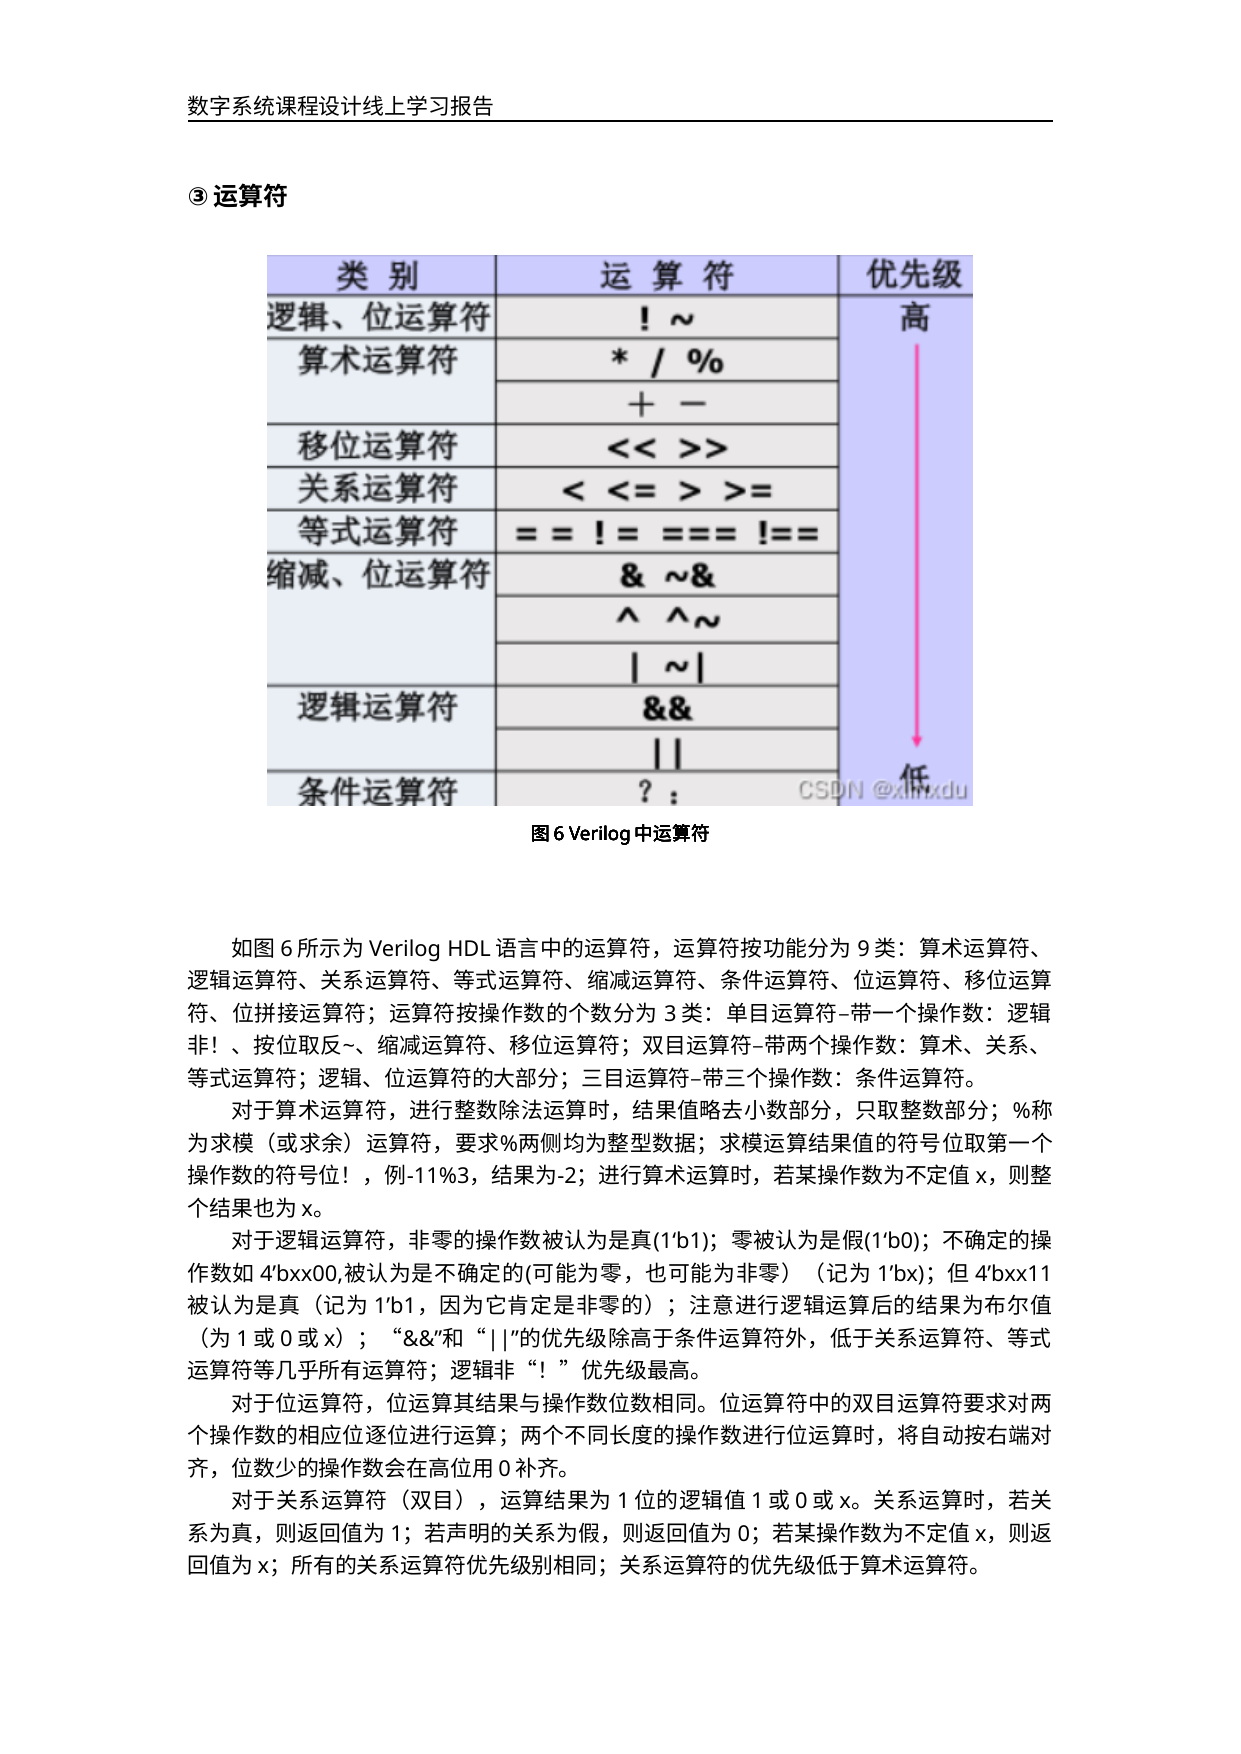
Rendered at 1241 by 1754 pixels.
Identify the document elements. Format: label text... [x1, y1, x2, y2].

text 对于位运算符，位运算其结果与操作数位数相同。位运算符中的双目运算符要求对两个操作数的相应位逐位进行运算；两个不同长度的操作数进行位运算时，将自动按右端对齐，位数少的操作数会在高位用0补齐。 [187, 1386, 1053, 1483]
text 对于关系运算符（双目），运算结果为1位的逻辑值1或0或x。关系运算时，若关系为真，则返回值为1；若声明的关系为假，则返回值为0；若某操作数为不定值x，则返回值为x；所有的关系运算符优先级别相同；关系运算符的优先级低于算术运算符。 [187, 1483, 1053, 1581]
text 对于算术运算符，进行整数除法运算时，结果值略去小数部分，只取整数部分；%称为求模（或求余）运算符，要求%两侧均为整型数据；求模运算结果值的符号位取第一个操作数的符号位！，例-11%3，结果为-2；进行算术运算时，若某操作数为不定值x，则整个结果也为x。 [187, 1093, 1053, 1223]
text 对于逻辑运算符，非零的操作数被认为是真(1‘b1)；零被认为是假(1‘b0)；不确定的操作数如4’bxx00,被认为是不确定的(可能为零，也可能为非零）（记为1’bx)；但4’bxx11被认为是真（记为1’b1，因为它肯定是非零的）；注意进行逻辑运算后的结果为布尔值（为1或0或x）；“&&”和“||”的优先级除高于条件运算符外，低于关系运算符、等式运算符等几乎所有运算符；逻辑非“！”优先级最高。 [187, 1223, 1053, 1386]
picture [267, 255, 973, 806]
subtitle ③运算符 [187, 162, 1053, 227]
